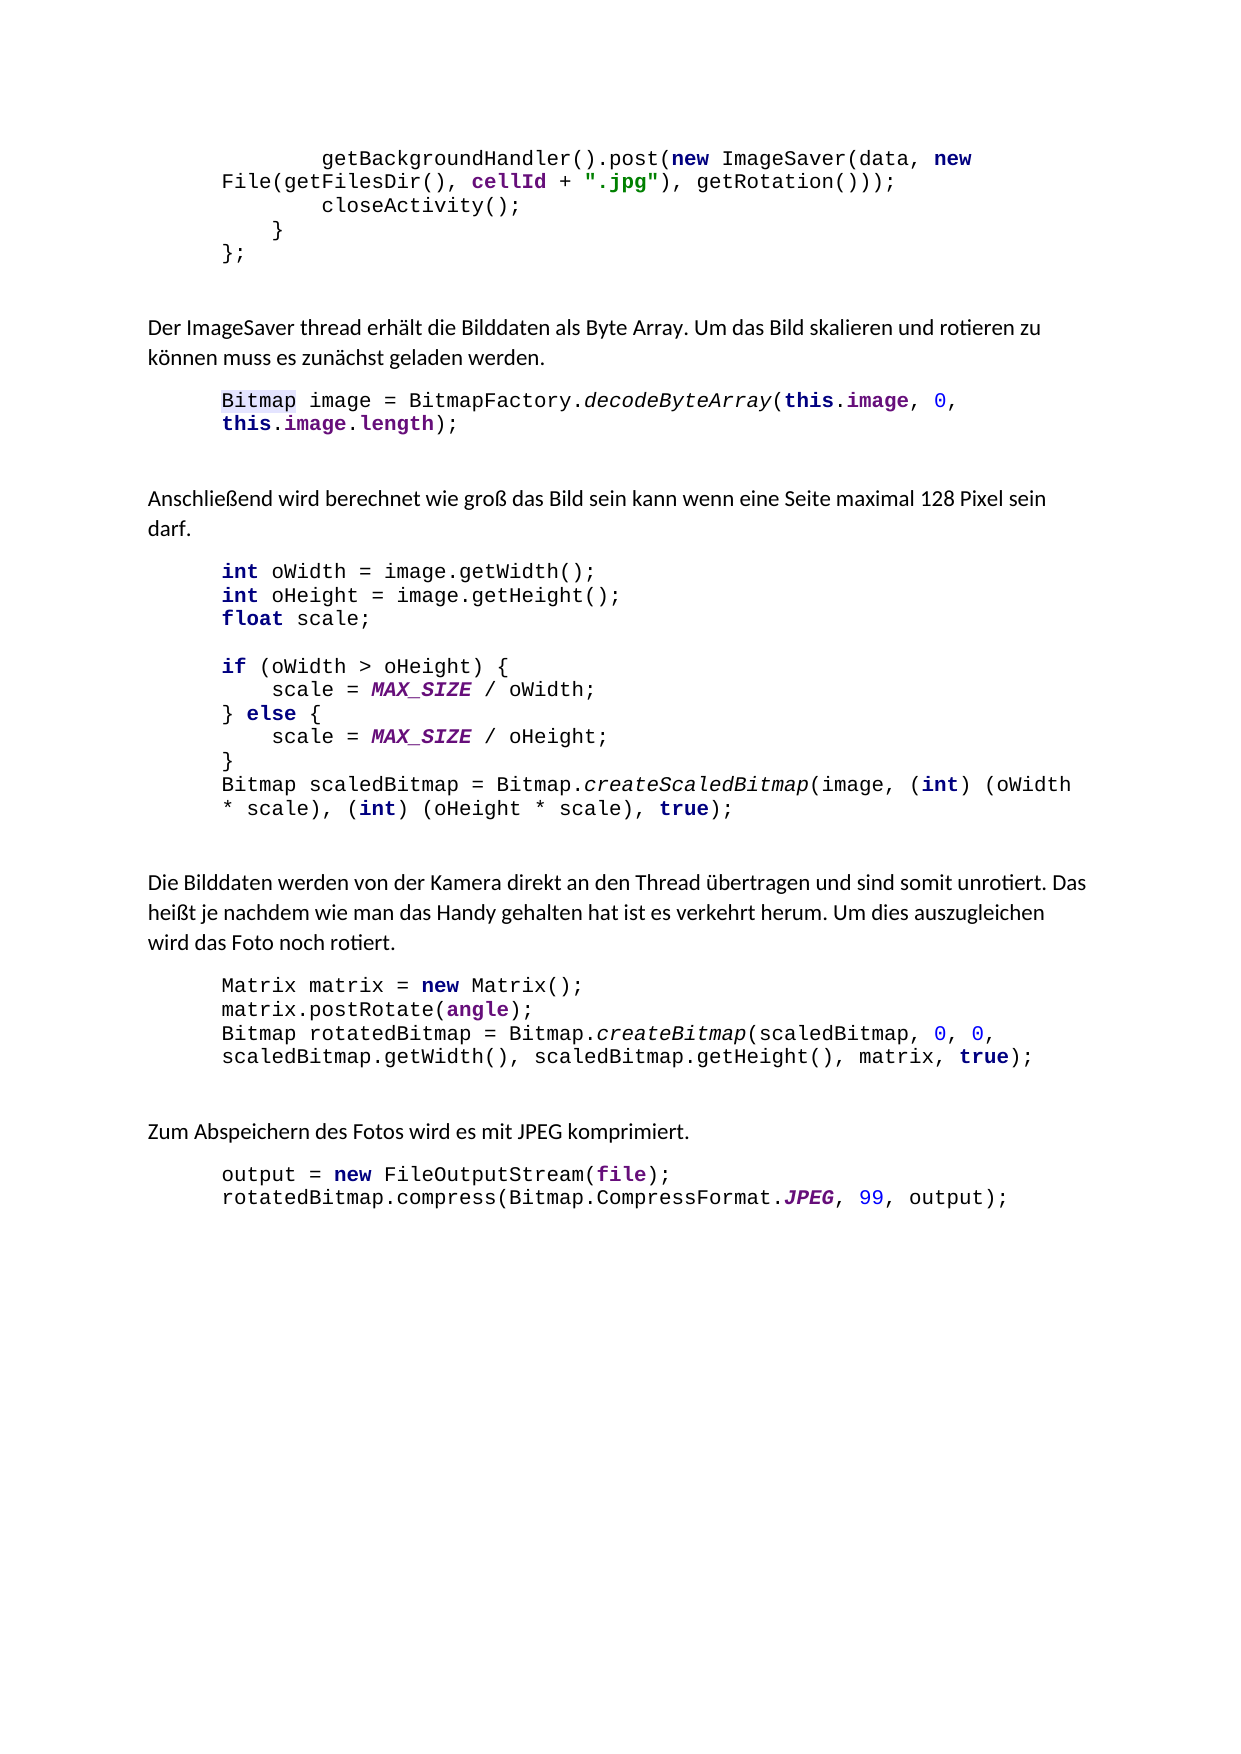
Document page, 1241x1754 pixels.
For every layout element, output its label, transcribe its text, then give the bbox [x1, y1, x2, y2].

text Zum Abspeichern des Fotos wird es mit JPEG komprimiert. [148, 1117, 1093, 1145]
text Matrix matrix = new Matrix(); matrix.postRotate(angle); Bitmap rotatedBitmap = Bitmap.createBitmap(scaledBitmap, 0, 0, scaledBitmap.getWidth(), scaledBitmap.getHeight(), matrix, true); [221, 975, 1093, 1070]
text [221, 148, 1093, 266]
text Die Bilddaten werden von der Kamera direkt an den Thread übertragen und sind somit unrotiert. Das heißt je nachdem wie man das Handy gehalten hat ist es verkehrt herum. Um dies auszugleichen wird das Foto noch rotiert. [148, 868, 1093, 956]
text output = new FileOutputStream(file); rotatedBitmap.compress(Bitmap.CompressFormat.JPEG, 99, output); [221, 1164, 1093, 1211]
text Anschließend wird berechnet wie groß das Bild sein kann wenn eine Seite maximal 128 Pixel sein darf. [148, 484, 1093, 542]
text Bitmap image = BitmapFactory.decodeByteArray(this.image, 0, this.image.length); [221, 390, 1093, 437]
text int oWidth = image.getWidth(); int oHeight = image.getHeight(); float scale; if (oWidth > oHeight) { scale = MAX_SIZE / oWidth; } else { scale = MAX_SIZE / oHeight; } Bitmap scaledBitmap = Bitmap.createScaledBitmap(image, (int) (oWidth * scale), (int) (oHeight * scale), true); [221, 561, 1093, 821]
text Der ImageSaver thread erhält die Bilddaten als Byte Array. Um das Bild skalieren und rotieren zu können muss es zunächst geladen werden. [148, 313, 1093, 371]
